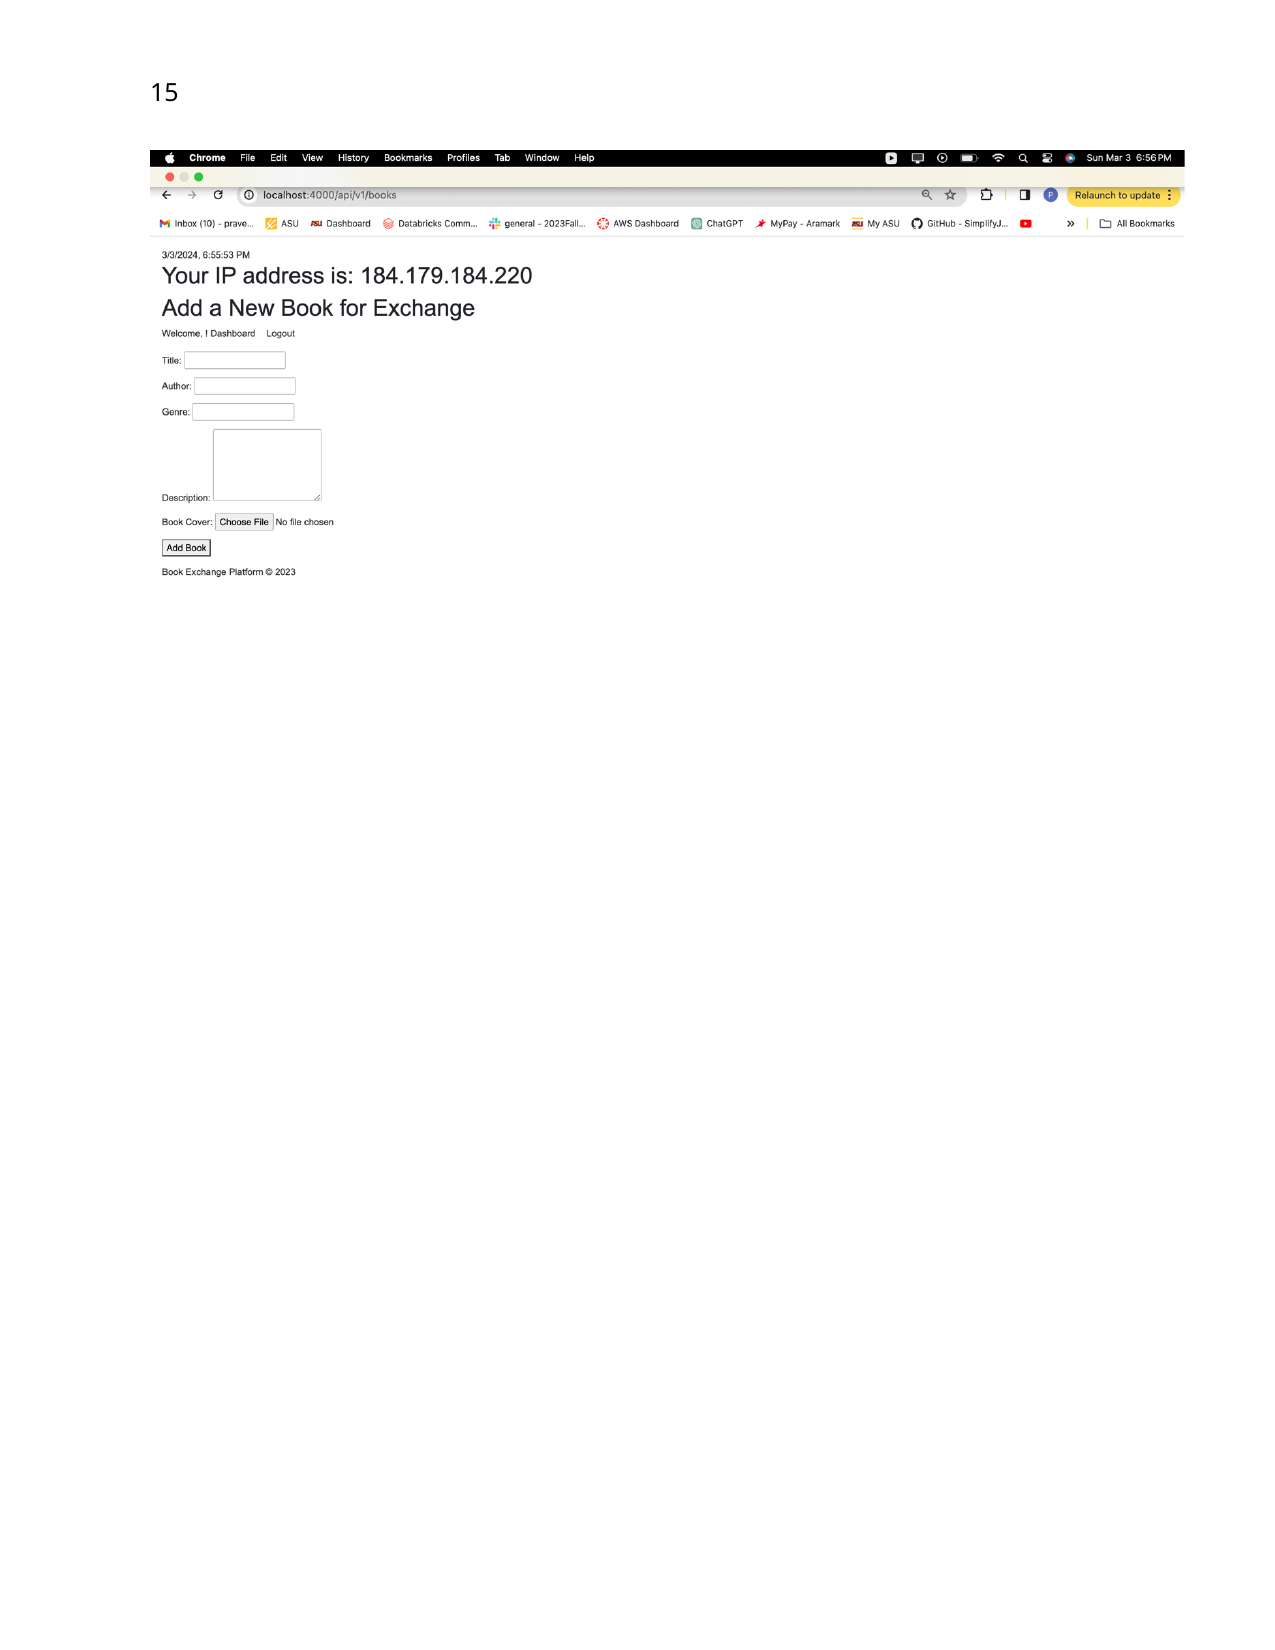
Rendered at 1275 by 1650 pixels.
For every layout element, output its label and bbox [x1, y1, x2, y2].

picture [150, 150, 1185, 797]
